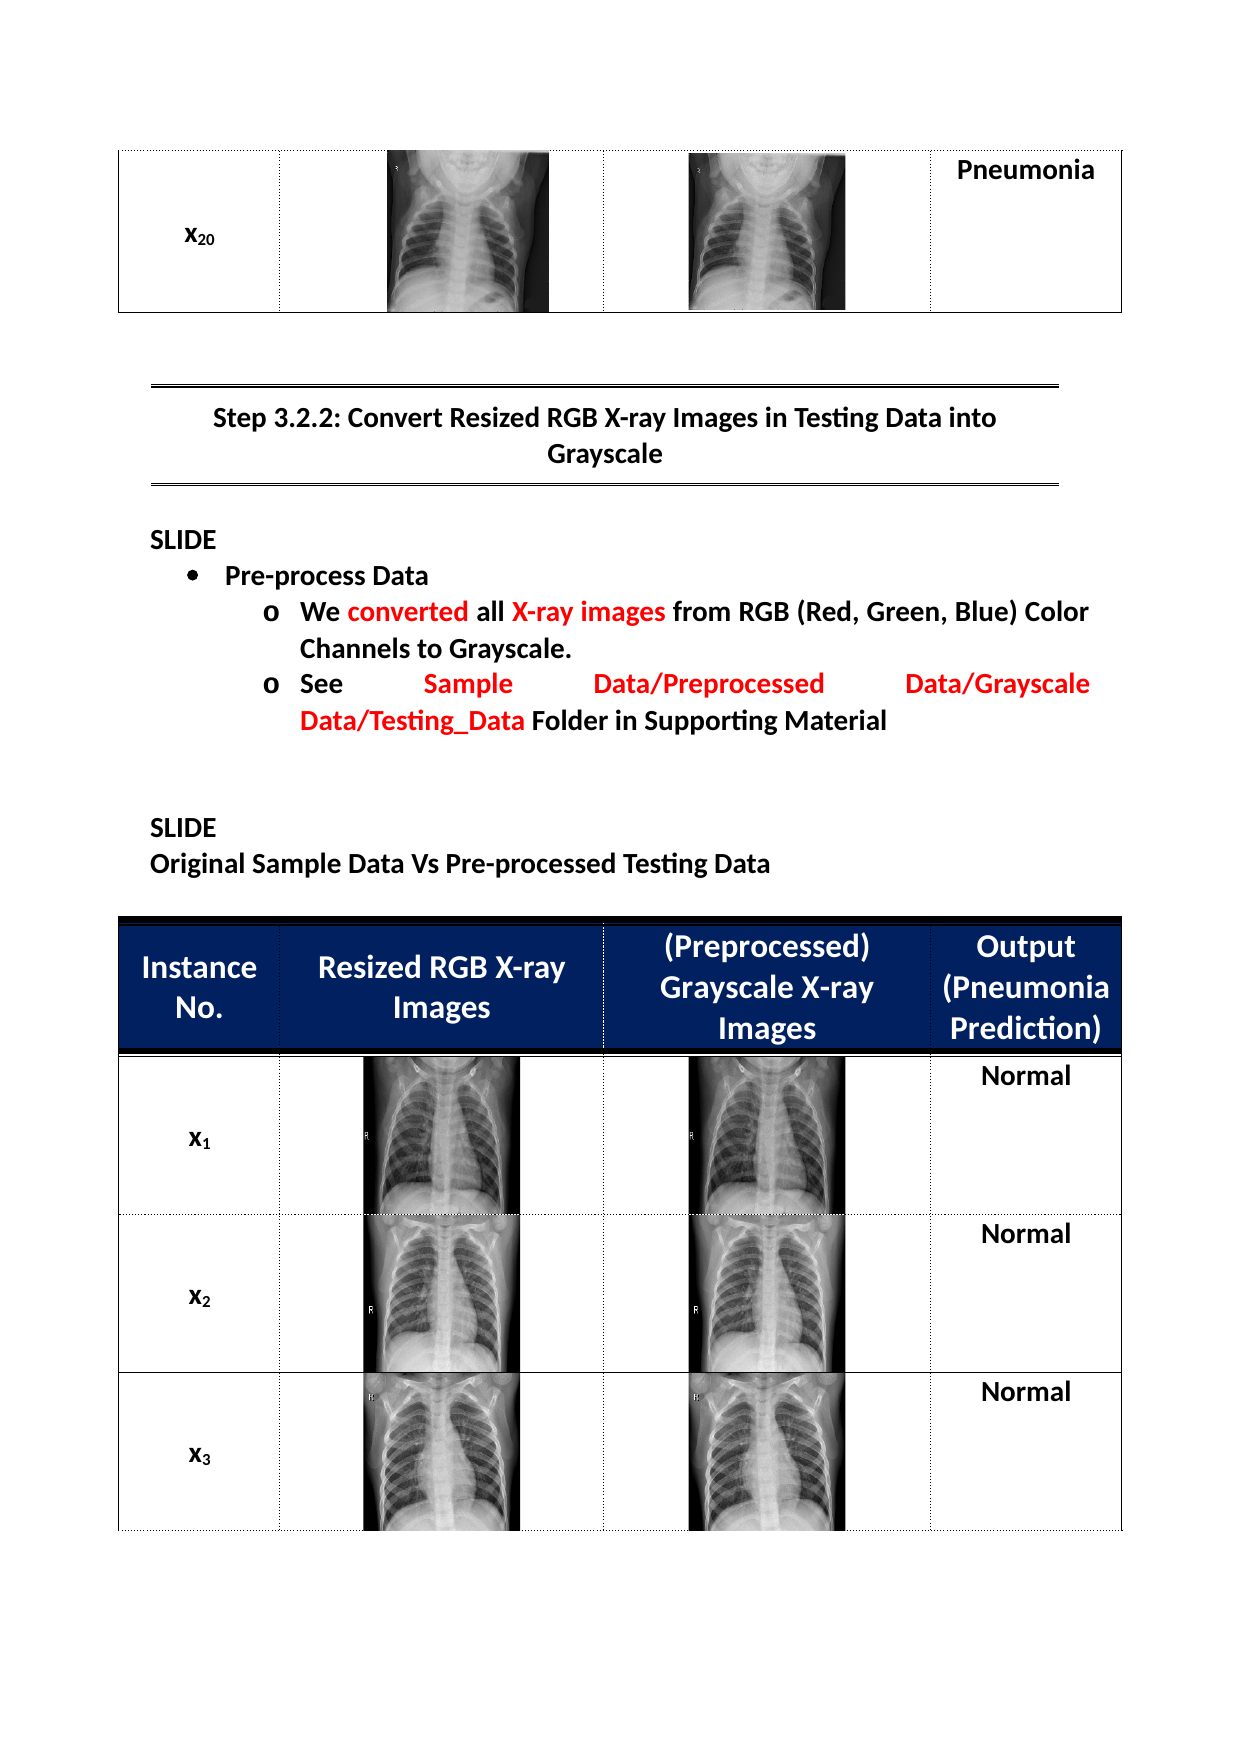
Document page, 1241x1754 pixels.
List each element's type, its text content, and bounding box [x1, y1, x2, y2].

picture [363, 1057, 521, 1214]
text Original Sample Data Vs Pre-processed Testing Data [150, 845, 1090, 881]
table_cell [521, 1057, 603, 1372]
list See Sample Data/Preprocessed Data/Grayscale Data/Testing_Data Folder in Supporting Material [262, 665, 1090, 738]
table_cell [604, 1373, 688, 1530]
list Pre-process Data [187, 557, 1090, 593]
picture [688, 1373, 846, 1531]
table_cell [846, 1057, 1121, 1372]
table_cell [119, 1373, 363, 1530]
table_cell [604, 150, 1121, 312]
picture [363, 1215, 521, 1372]
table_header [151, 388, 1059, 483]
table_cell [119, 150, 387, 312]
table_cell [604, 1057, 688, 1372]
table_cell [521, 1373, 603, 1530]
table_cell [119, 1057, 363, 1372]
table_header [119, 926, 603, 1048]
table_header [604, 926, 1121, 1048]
picture [688, 153, 846, 310]
picture [363, 1373, 521, 1531]
text SLIDE [150, 809, 1090, 845]
picture [688, 1215, 846, 1372]
list We converted all X-ray images from RGB (Red, Green, Blue) Color Channels to Grayscale. [262, 593, 1090, 665]
text SLIDE [150, 521, 1090, 557]
picture [688, 1057, 846, 1214]
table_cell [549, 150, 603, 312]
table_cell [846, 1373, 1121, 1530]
picture [387, 150, 549, 312]
